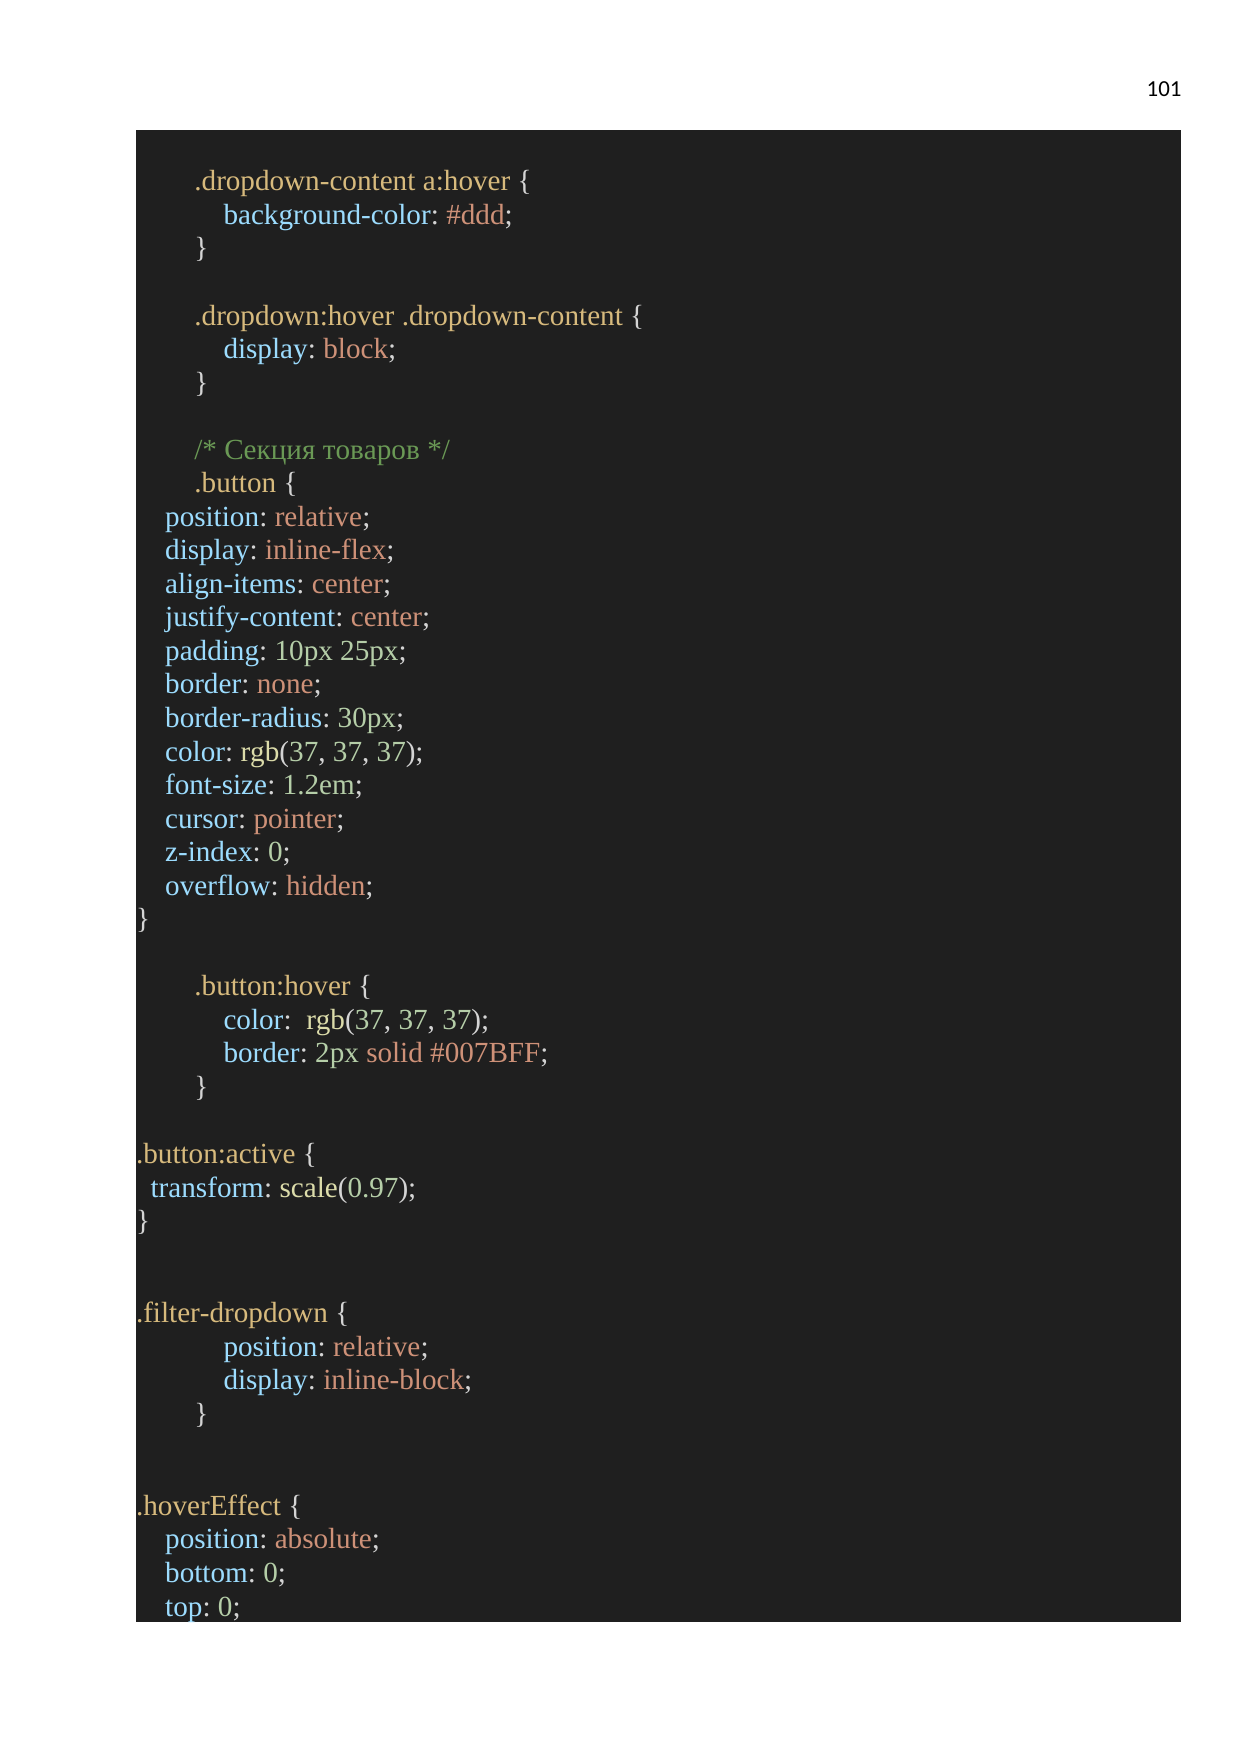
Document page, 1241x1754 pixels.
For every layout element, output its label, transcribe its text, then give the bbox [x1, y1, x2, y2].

text border: none; [136, 667, 1181, 700]
text font-size: 1.2em; [136, 767, 1181, 801]
text .filter-dropdown { [136, 1295, 1181, 1329]
text } [136, 231, 1181, 264]
text } [136, 1396, 1181, 1429]
text z-index: 0; [136, 834, 1181, 868]
text border-radius: 30px; [136, 700, 1181, 734]
text display: inline-block; [136, 1362, 1181, 1396]
text cursor: pointer; [136, 801, 1181, 834]
text .button:active { [136, 1136, 1181, 1170]
text transform: scale(0.97); [136, 1170, 1181, 1203]
text position: relative; [136, 1329, 1181, 1362]
text color: rgb(37, 37, 37); [136, 734, 1181, 767]
text display: inline-flex; [136, 532, 1181, 566]
text top: 0; [136, 1589, 1181, 1622]
text .dropdown-content a:hover { [136, 163, 1181, 197]
text display: block; [136, 331, 1181, 365]
text } [136, 365, 1181, 398]
text color: rgb(37, 37, 37); [136, 1002, 1181, 1036]
text bottom: 0; [136, 1555, 1181, 1589]
text position: absolute; [136, 1522, 1181, 1555]
text /* Секция товаров */ [136, 432, 1181, 465]
text .dropdown:hover .dropdown-content { [136, 298, 1181, 331]
text } [136, 1069, 1181, 1103]
text background-color: #ddd; [136, 197, 1181, 231]
text padding: 10px 25px; [136, 633, 1181, 667]
text position: relative; [136, 499, 1181, 532]
text } [136, 901, 1181, 935]
text .hoverEffect { [136, 1488, 1181, 1522]
text justify-content: center; [136, 599, 1181, 633]
text overflow: hidden; [136, 868, 1181, 901]
text } [136, 1203, 1181, 1237]
text border: 2px solid #007BFF; [136, 1036, 1181, 1069]
text .button:hover { [136, 968, 1181, 1002]
text align-items: center; [136, 566, 1181, 599]
text .button { [136, 465, 1181, 499]
